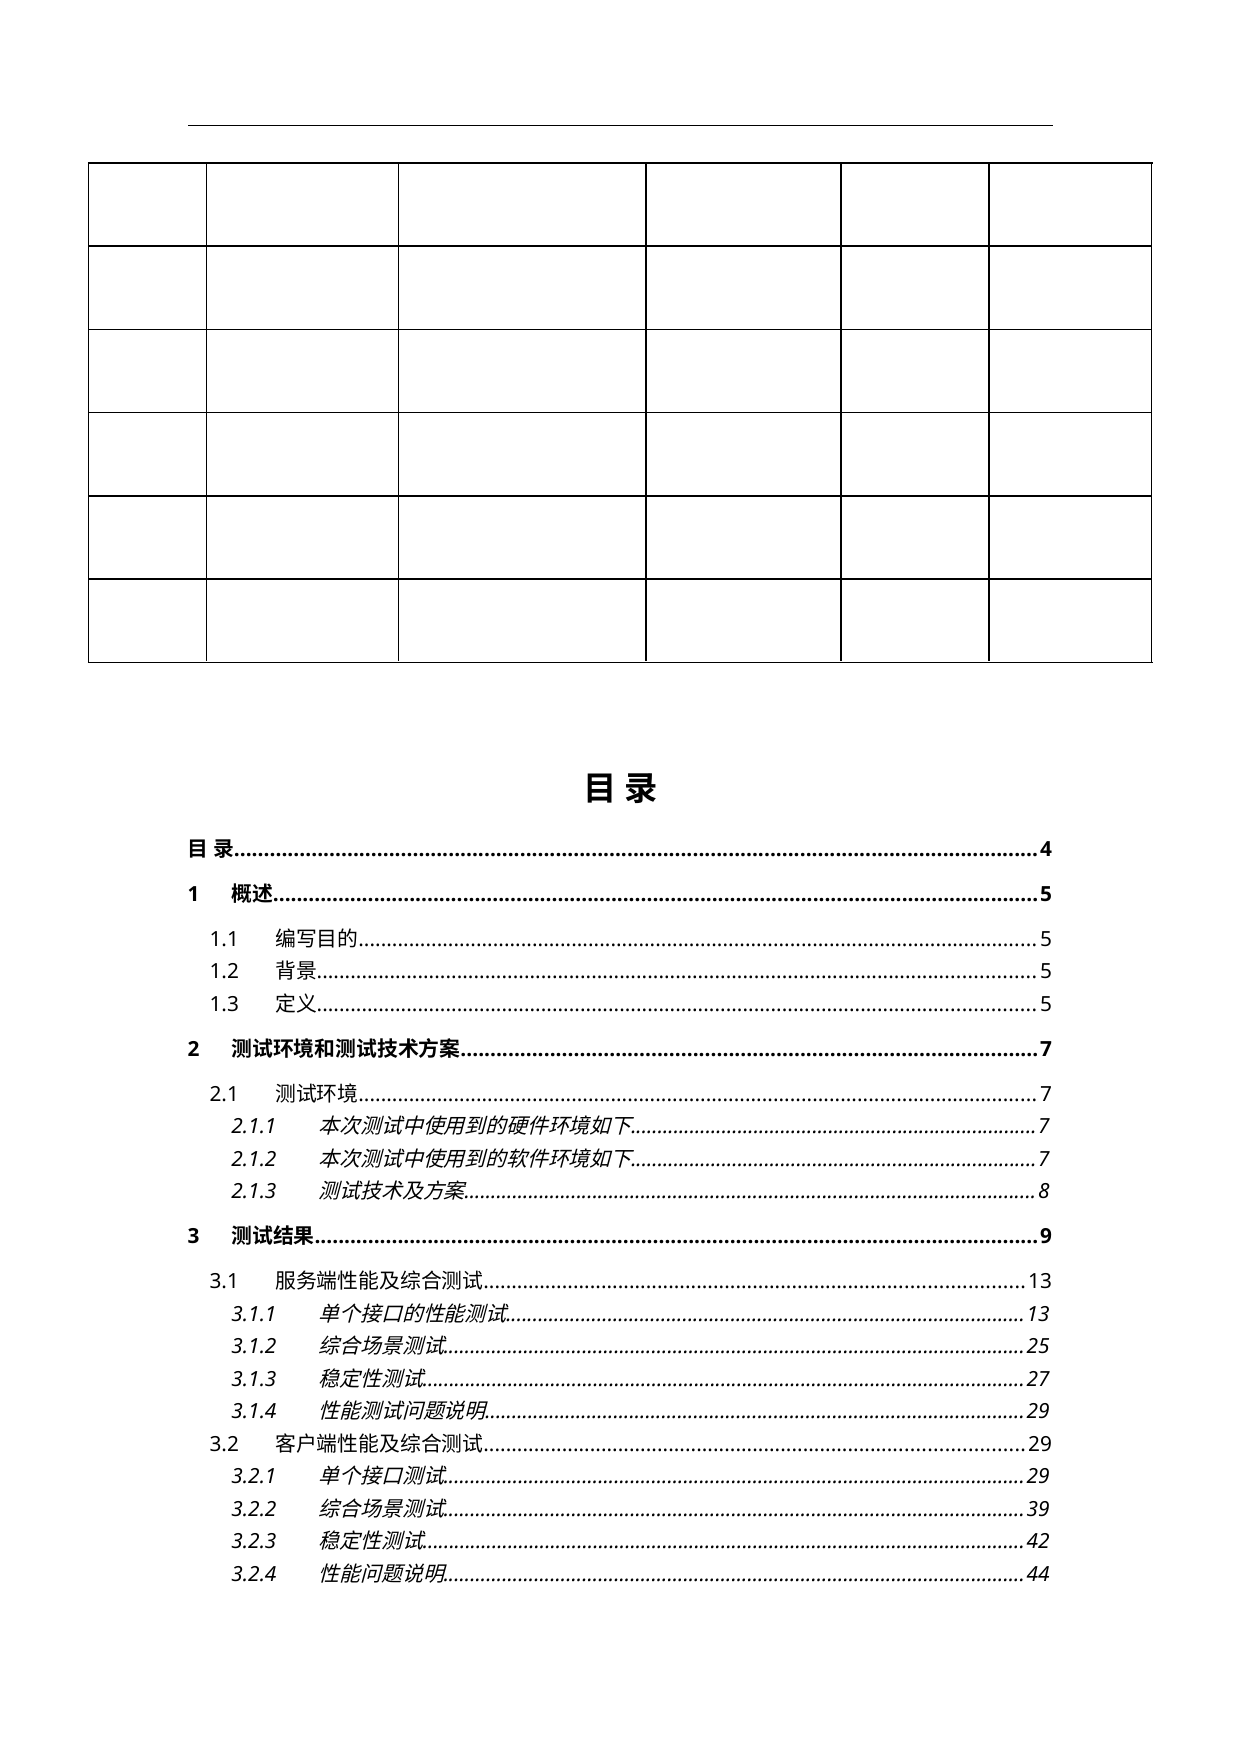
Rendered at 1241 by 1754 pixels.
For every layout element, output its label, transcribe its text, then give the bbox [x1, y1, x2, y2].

table_cell [842, 413, 988, 495]
text 目 录 4 [187, 831, 1053, 864]
table_cell [842, 247, 988, 328]
table_cell [399, 497, 645, 578]
table_cell [647, 497, 840, 578]
text 3.1.4 性能测试问题说明 29 [231, 1394, 1053, 1426]
text 3.1.2 综合场景测试 25 [231, 1329, 1053, 1361]
text 1.1 编写目的 5 [209, 921, 1053, 954]
text 2 测试环境和测试技术方案 7 [187, 1031, 1053, 1064]
table_cell [399, 247, 645, 328]
table_cell [842, 580, 988, 661]
table_cell [647, 247, 840, 328]
text 2.1.3 测试技术及方案 8 [231, 1174, 1053, 1206]
text 3.1.1 单个接口的性能测试 13 [231, 1296, 1053, 1329]
text 2.1 测试环境 7 [209, 1076, 1053, 1109]
text 2.1.2 本次测试中使用到的软件环境如下 7 [231, 1141, 1053, 1174]
table_cell [842, 164, 988, 245]
table_cell [207, 413, 398, 495]
text 1 概述 5 [187, 876, 1053, 909]
table_cell [842, 497, 988, 578]
text 1.2 背景 5 [209, 954, 1053, 986]
text 3.2 客户端性能及综合测试 29 [209, 1426, 1053, 1459]
table_cell [207, 247, 398, 328]
table_cell [990, 413, 1151, 495]
title 目 录 [187, 754, 1053, 819]
table_cell [990, 330, 1151, 412]
table_cell [89, 413, 206, 495]
text 3 测试结果 9 [187, 1219, 1053, 1251]
table_cell [207, 164, 398, 245]
text 3.1 服务端性能及综合测试 13 [209, 1264, 1053, 1296]
table_cell [89, 164, 206, 245]
table_cell [89, 580, 206, 661]
table_cell [399, 330, 645, 412]
table_cell [842, 330, 988, 412]
text 3.2.4 性能问题说明 44 [231, 1556, 1053, 1589]
text 1.3 定义 5 [209, 986, 1053, 1019]
table_cell [990, 164, 1151, 245]
text 3.2.1 单个接口测试 29 [231, 1459, 1053, 1491]
table_cell [990, 497, 1151, 578]
table_cell [647, 580, 840, 661]
text 2.1.1 本次测试中使用到的硬件环境如下 7 [231, 1109, 1053, 1141]
table_cell [399, 413, 645, 495]
table_cell [207, 580, 398, 661]
table_cell [207, 330, 398, 412]
table_cell [89, 247, 206, 328]
table_cell [399, 164, 645, 245]
table_cell [89, 497, 206, 578]
table_cell [89, 330, 206, 412]
text 3.1.3 稳定性测试 27 [231, 1361, 1053, 1394]
table_cell [990, 247, 1151, 328]
table_cell [207, 497, 398, 578]
table_cell [399, 580, 645, 661]
table_cell [647, 413, 840, 495]
table_cell [647, 164, 840, 245]
table_cell [990, 580, 1151, 661]
table_cell [647, 330, 840, 412]
text 3.2.3 稳定性测试 42 [231, 1524, 1053, 1556]
text 3.2.2 综合场景测试 39 [231, 1491, 1053, 1524]
